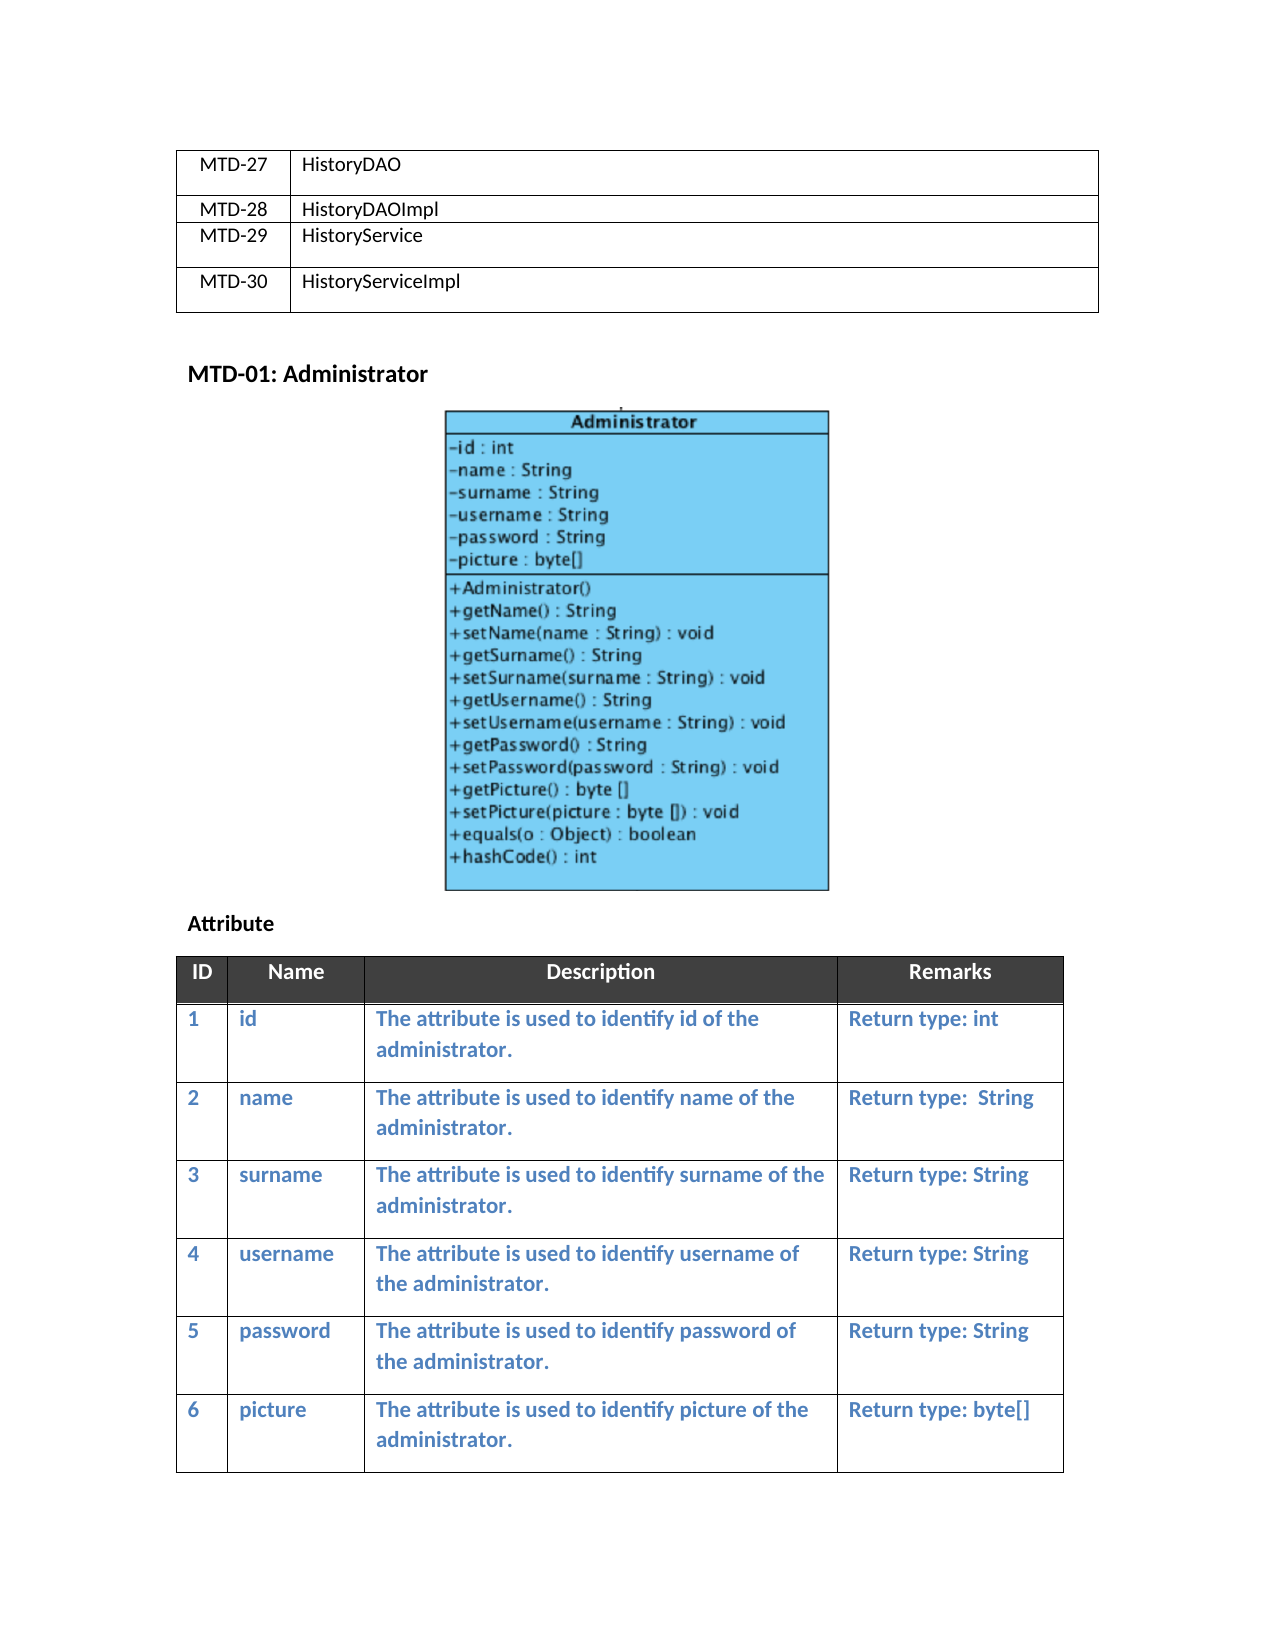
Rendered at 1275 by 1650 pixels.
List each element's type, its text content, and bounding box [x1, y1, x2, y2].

picture [443, 407, 832, 891]
table_cell surname [228, 1161, 364, 1238]
text MTD-01: Administrator [187, 358, 1087, 389]
table_cell MTD-30 [177, 268, 290, 312]
table_cell picture [228, 1395, 364, 1472]
table_cell HistoryServiceImpl [291, 268, 1098, 312]
table_cell MTD-29 [177, 223, 290, 267]
table_cell 3 [177, 1161, 227, 1238]
table_cell Return type: int [838, 1005, 1063, 1082]
table_header ID [177, 957, 227, 1003]
table_cell Return type: String [838, 1083, 1063, 1159]
table_cell 1 [177, 1005, 227, 1082]
table_cell Return type: byte[] [838, 1395, 1063, 1472]
table_cell The attribute is used to identify username of the administrator. [365, 1239, 837, 1316]
table_cell HistoryDAOImpl [291, 196, 1098, 222]
table_cell The attribute is used to identify surname of the administrator. [365, 1161, 837, 1238]
table_cell The attribute is used to identify name of the administrator. [365, 1083, 837, 1159]
table_cell username [228, 1239, 364, 1316]
table_cell Return type: String [838, 1317, 1063, 1394]
table_cell id [228, 1005, 364, 1082]
table_cell HistoryService [291, 223, 1098, 267]
table_cell The attribute is used to identify picture of the administrator. [365, 1395, 837, 1472]
table_header Name [228, 957, 364, 1003]
table_header Description [365, 957, 837, 1003]
table_cell The attribute is used to identify id of the administrator. [365, 1005, 837, 1082]
table_cell 4 [177, 1239, 227, 1316]
table_cell Return type: String [838, 1161, 1063, 1238]
table_cell 6 [177, 1395, 227, 1472]
table_cell password [228, 1317, 364, 1394]
table_cell Return type: String [838, 1239, 1063, 1316]
table_cell 2 [177, 1083, 227, 1159]
table_cell MTD-27 [177, 151, 290, 195]
table_cell 5 [177, 1317, 227, 1394]
table_cell name [228, 1083, 364, 1159]
text Attribute [187, 909, 1087, 937]
table_header Remarks [838, 957, 1063, 1003]
table_cell MTD-28 [177, 196, 290, 222]
table_cell HistoryDAO [291, 151, 1098, 195]
table_cell The attribute is used to identify password of the administrator. [365, 1317, 837, 1394]
